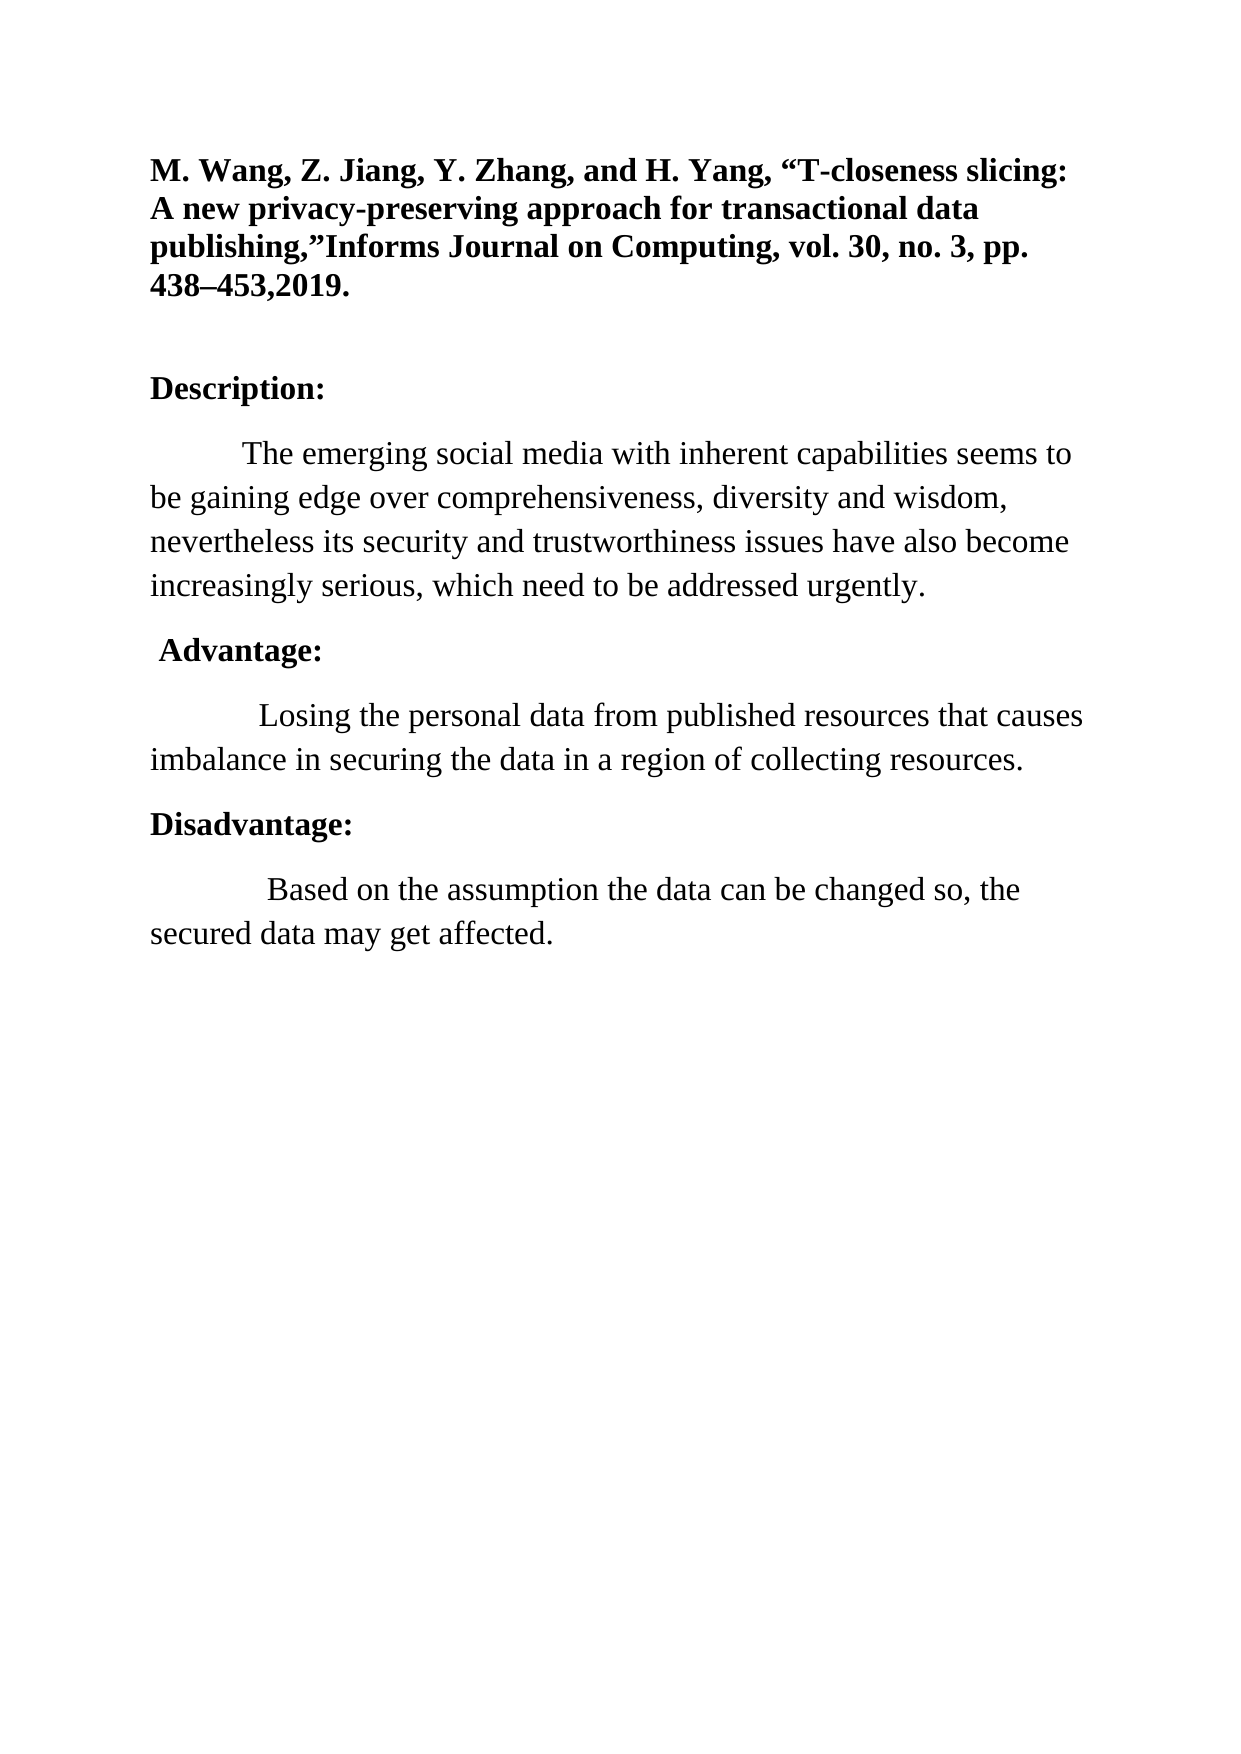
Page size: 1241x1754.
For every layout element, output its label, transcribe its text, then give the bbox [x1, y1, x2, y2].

text Disadvantage: [150, 804, 1090, 842]
text Advantage: [150, 630, 1090, 668]
text Description: [150, 368, 1090, 407]
text A new privacy-preserving approach for transactional data publishing,”Informs Journal on Computing, vol. 30, no. 3, pp. 438–453,2019. [150, 188, 1090, 303]
text M. Wang, Z. Jiang, Y. Zhang, and H. Yang, “T-closeness slicing: [150, 150, 1090, 188]
text The emerging social media with inherent capabilities seems to be gaining edge over comprehensiveness, diversity and wisdom, nevertheless its security and trustworthiness issues have also become increasingly serious, which need to be addressed urgently. [150, 433, 1090, 604]
text Based on the assumption the data can be changed so, the secured data may get affected. [150, 869, 1090, 951]
text Losing the personal data from published resources that causes imbalance in securing the data in a region of collecting resources. [150, 695, 1090, 777]
